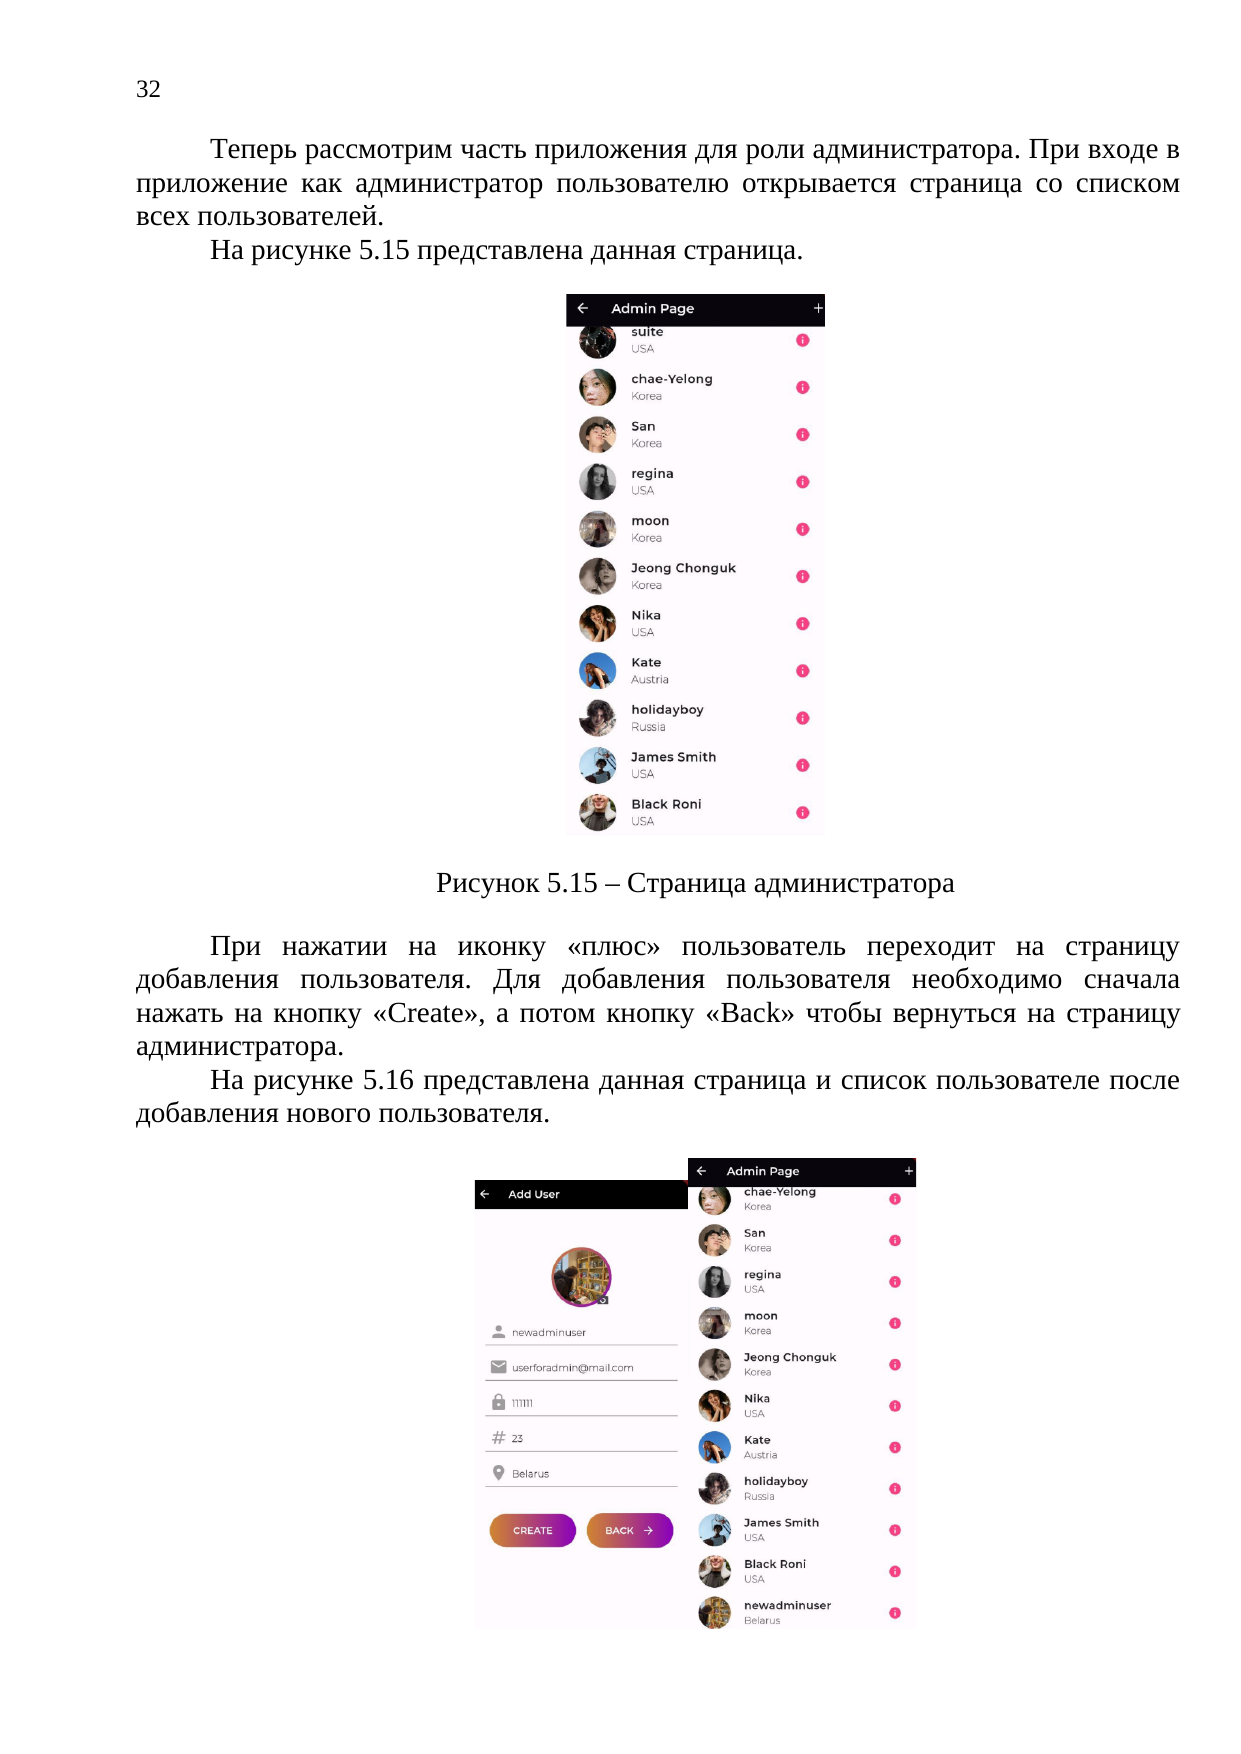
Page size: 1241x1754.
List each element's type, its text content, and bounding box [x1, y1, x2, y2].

picture [474, 1158, 917, 1629]
text На рисунке 5.16 представлена данная страница и список пользователе после добавления нового пользователя. [136, 1062, 1181, 1129]
picture [566, 294, 825, 836]
text При нажатии на иконку «плюс» пользователь переходит на страницу добавления пользователя. Для добавления пользователя необходимо сначала нажать на кнопку «Create», а потом кнопку «Back» чтобы вернуться на страницу администратора. [136, 928, 1181, 1062]
text Рисунок 5.15 – Страница администратора [136, 865, 1181, 898]
text Теперь рассмотрим часть приложения для роли администратора. При входе в приложение как администратор пользователю открывается страница со списком всех пользователей. [136, 131, 1181, 232]
text На рисунке 5.15 представлена данная страница. [136, 232, 1181, 266]
